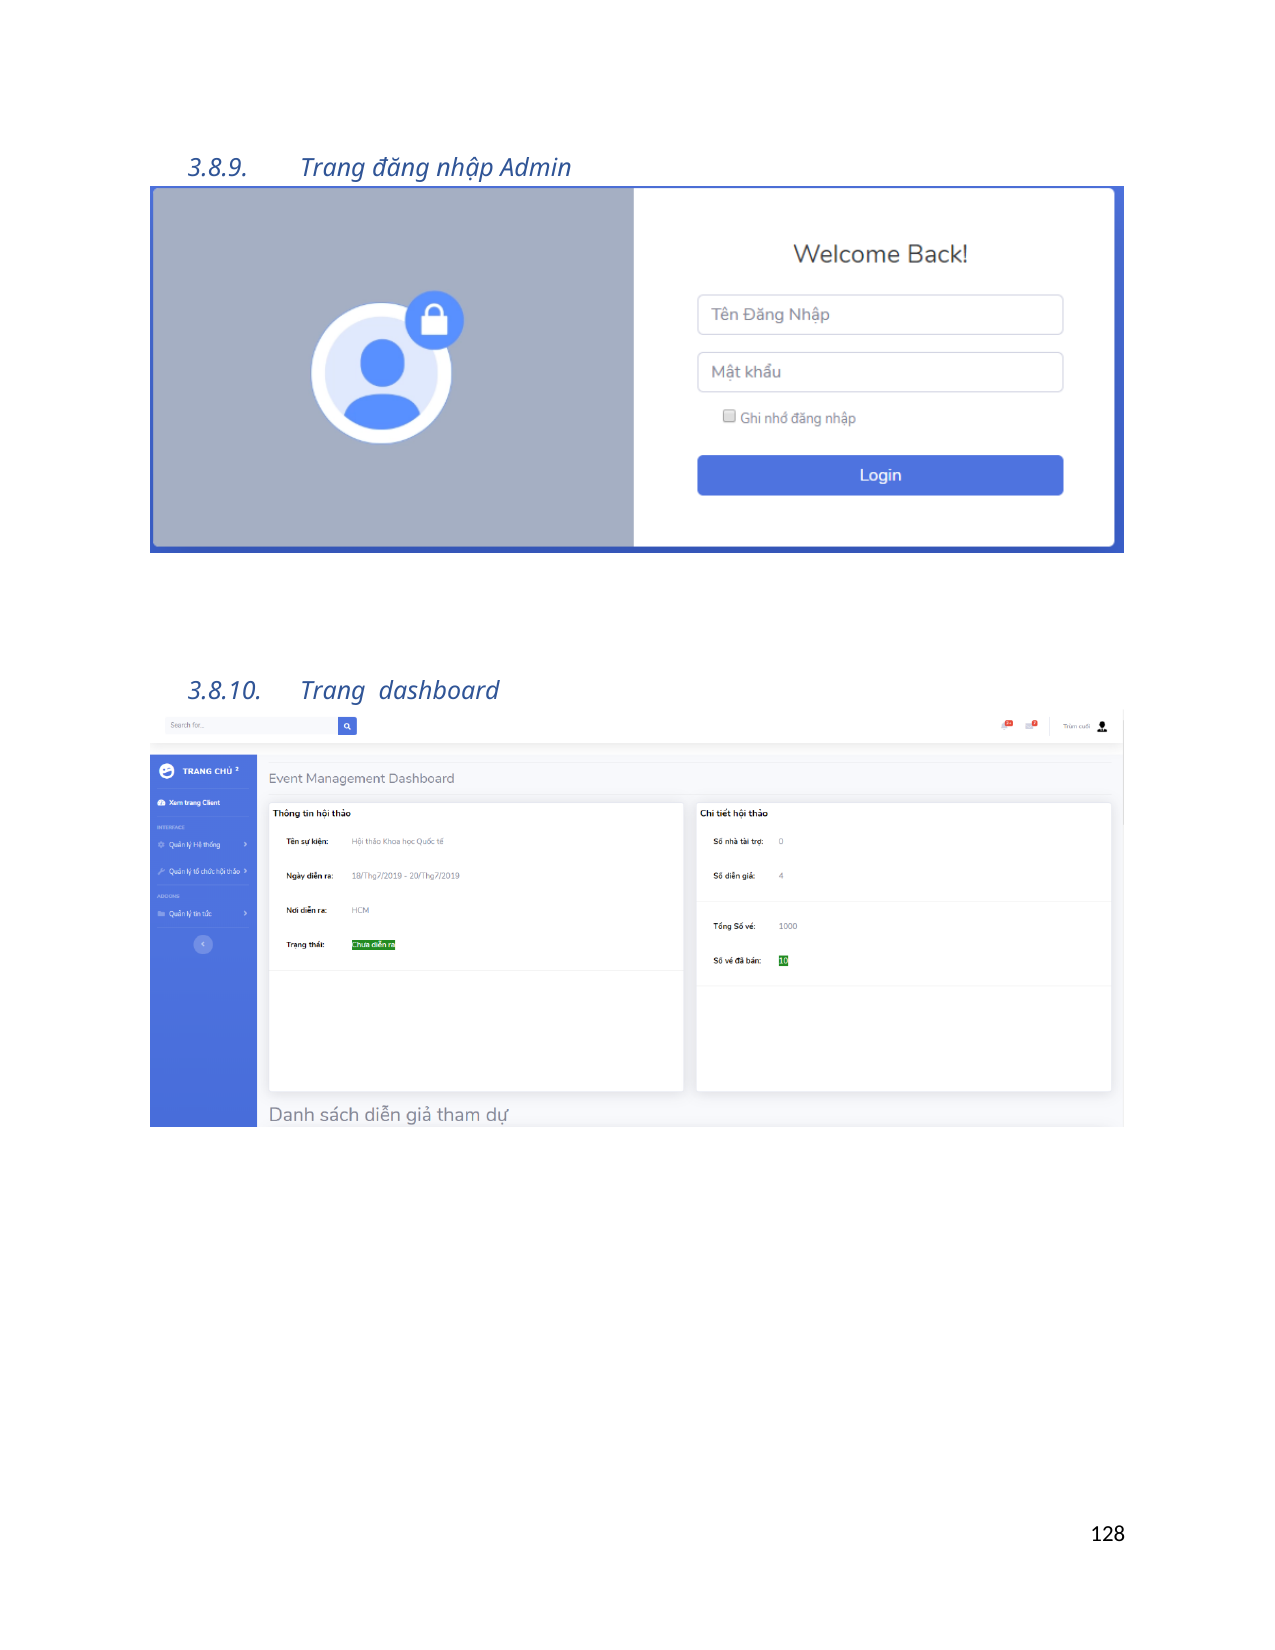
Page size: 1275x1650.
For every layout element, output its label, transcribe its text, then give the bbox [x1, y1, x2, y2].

picture [150, 186, 1124, 553]
picture [150, 709, 1124, 1127]
subtitle Trang đăng nhập Admin [187, 150, 1125, 184]
subtitle Trang dashboard [187, 672, 1125, 706]
